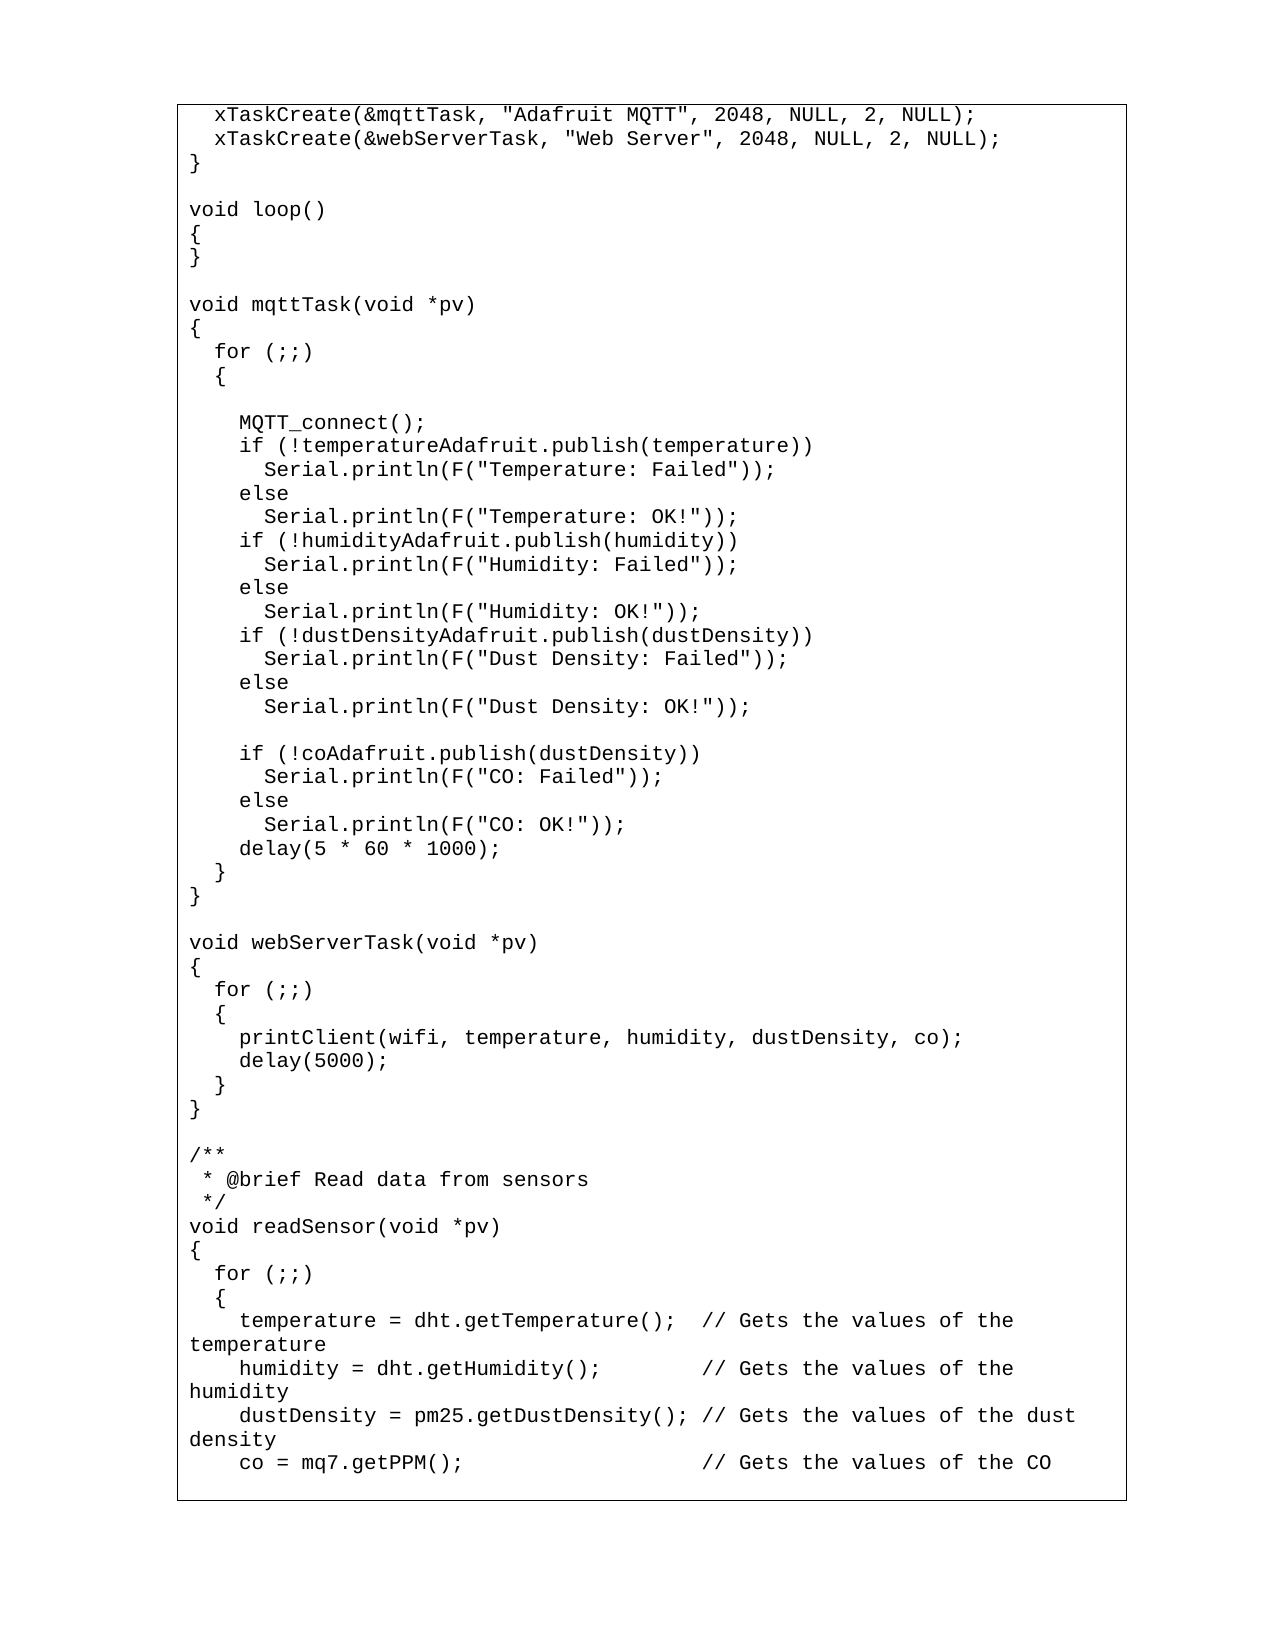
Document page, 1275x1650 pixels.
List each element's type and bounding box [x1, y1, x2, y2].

table_header [178, 105, 1126, 1499]
